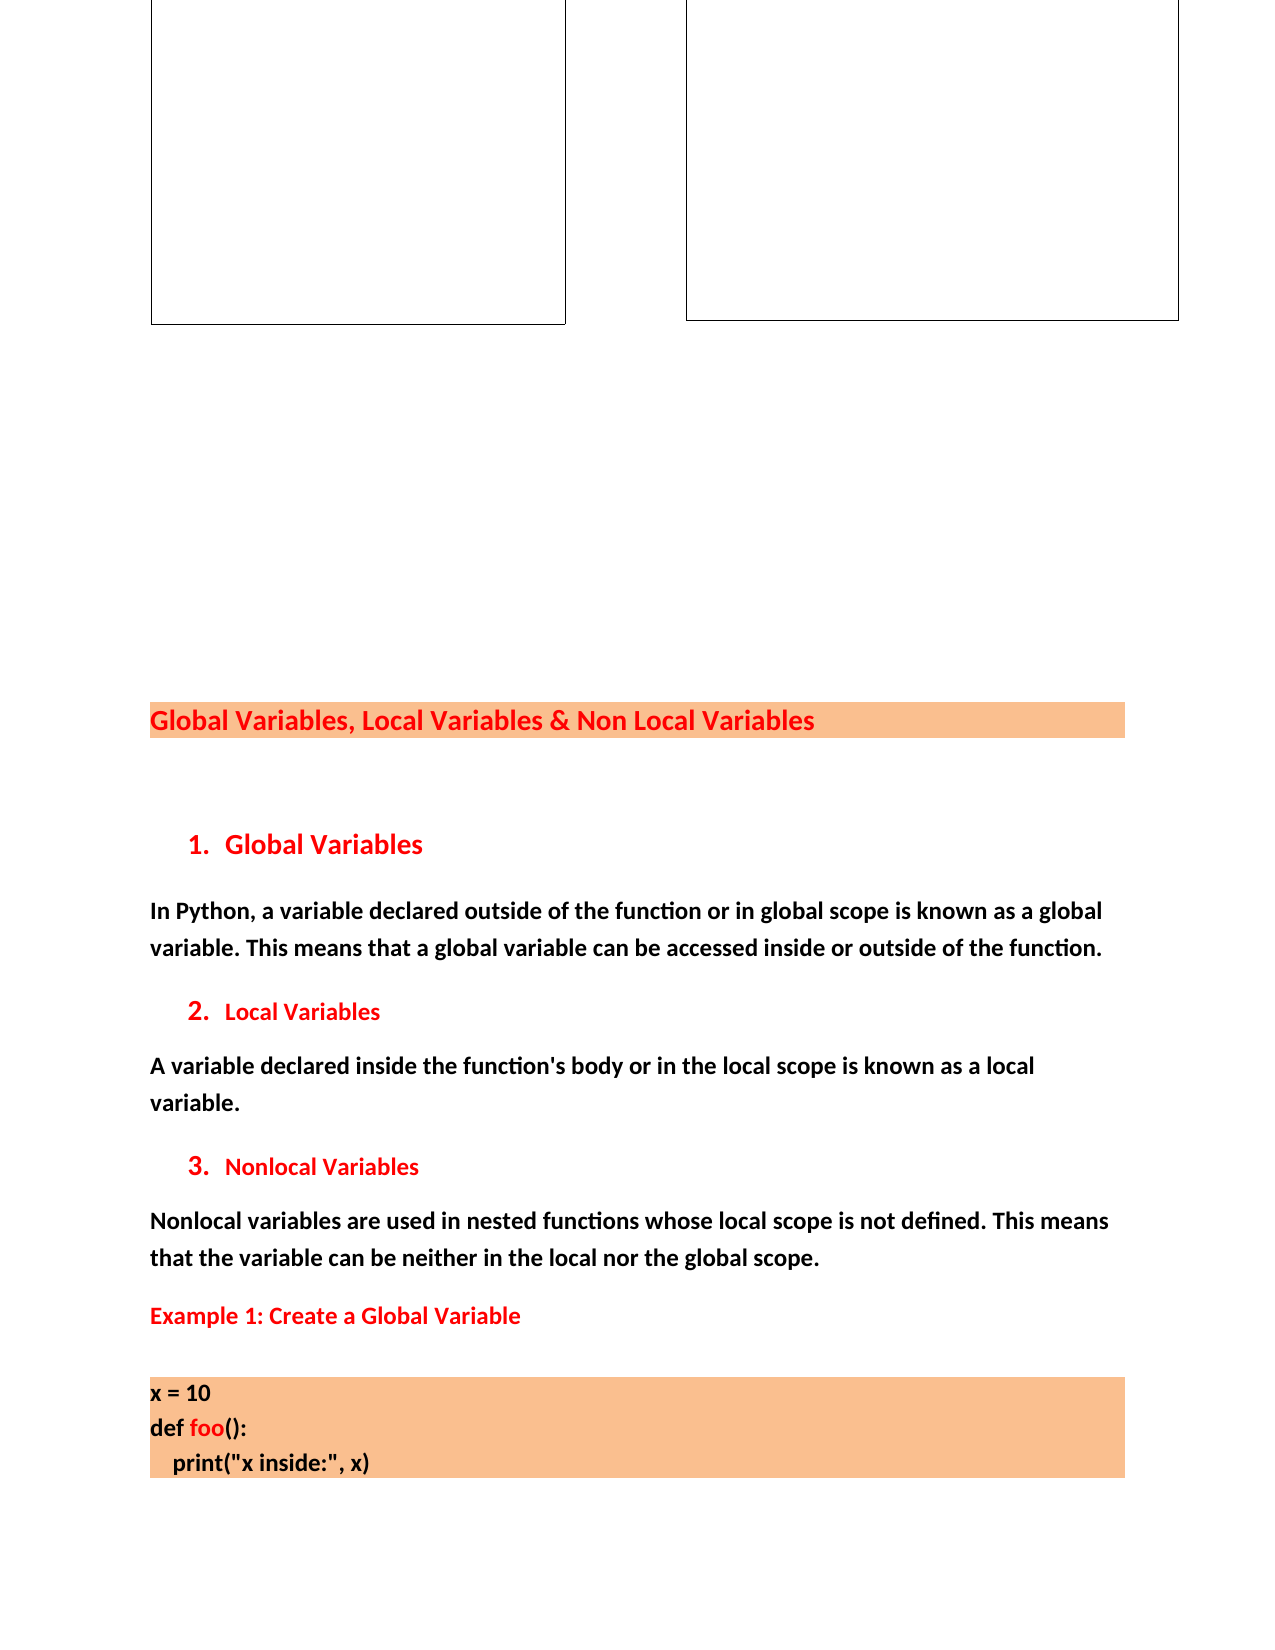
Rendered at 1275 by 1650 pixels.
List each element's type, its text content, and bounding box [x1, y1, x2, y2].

subtitle Local Variables [187, 983, 1125, 1028]
subtitle Nonlocal Variables [187, 1138, 1125, 1183]
text Global Variables, Local Variables & Non Local Variables [150, 702, 1125, 738]
subtitle Example 1: Create a Global Variable [150, 1293, 1125, 1330]
text A variable declared inside the function's body or in the local scope is known as a local variable. [150, 1043, 1125, 1118]
text print("x inside:", x) [150, 1447, 1125, 1478]
text In Python, a variable declared outside of the function or in global scope is known as a global variable. This means that a global variable can be accessed inside or outside of the function. [150, 888, 1125, 963]
text x = 10 [150, 1377, 1125, 1408]
text def foo(): [150, 1412, 1125, 1443]
text Nonlocal variables are used in nested functions whose local scope is not defined. This means that the variable can be neither in the local nor the global scope. [150, 1198, 1125, 1273]
list Global Variables [187, 826, 1125, 862]
